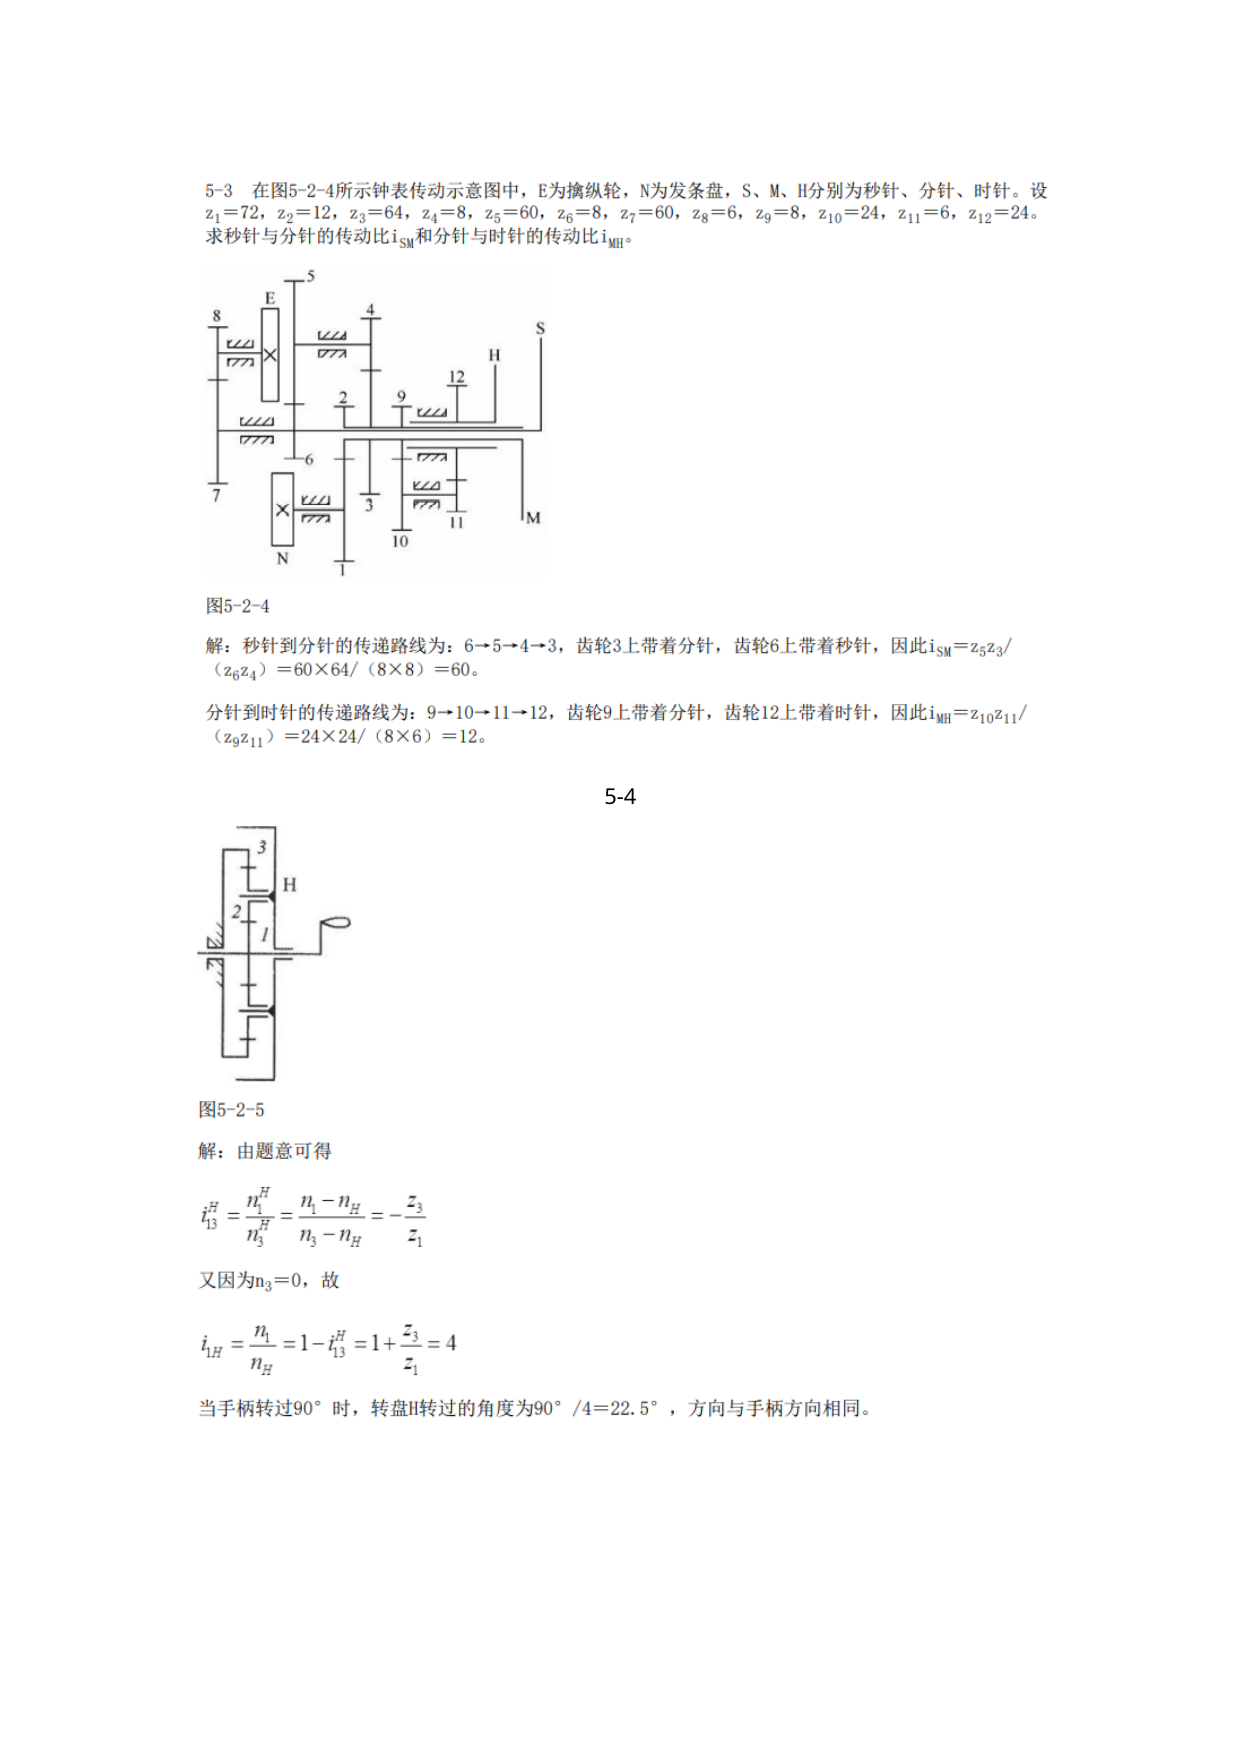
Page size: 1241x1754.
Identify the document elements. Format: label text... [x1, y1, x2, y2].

picture [187, 812, 1053, 1428]
picture [187, 162, 1053, 771]
text 5-4 [187, 779, 1053, 812]
